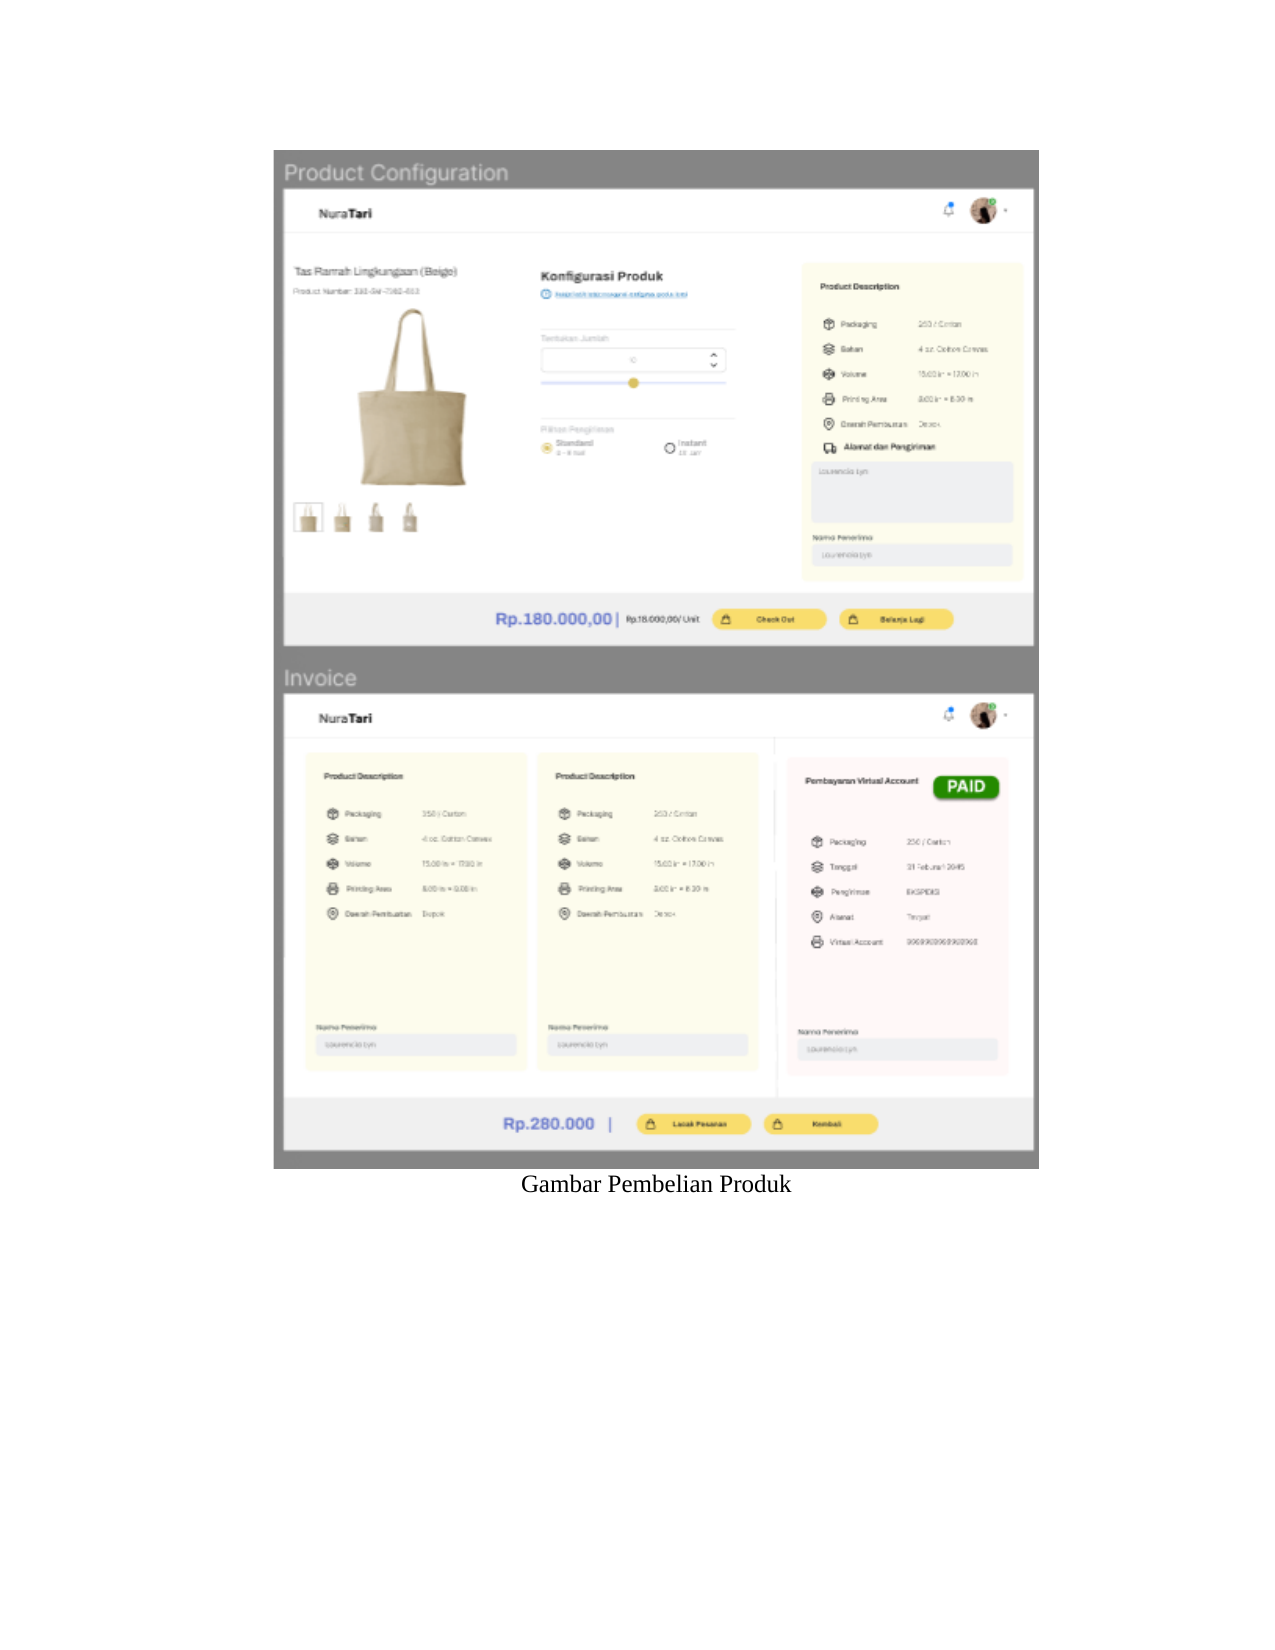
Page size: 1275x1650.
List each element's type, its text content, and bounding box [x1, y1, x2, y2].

text Gambar Pembelian Produk [187, 1169, 1125, 1197]
picture [273, 150, 1039, 1169]
